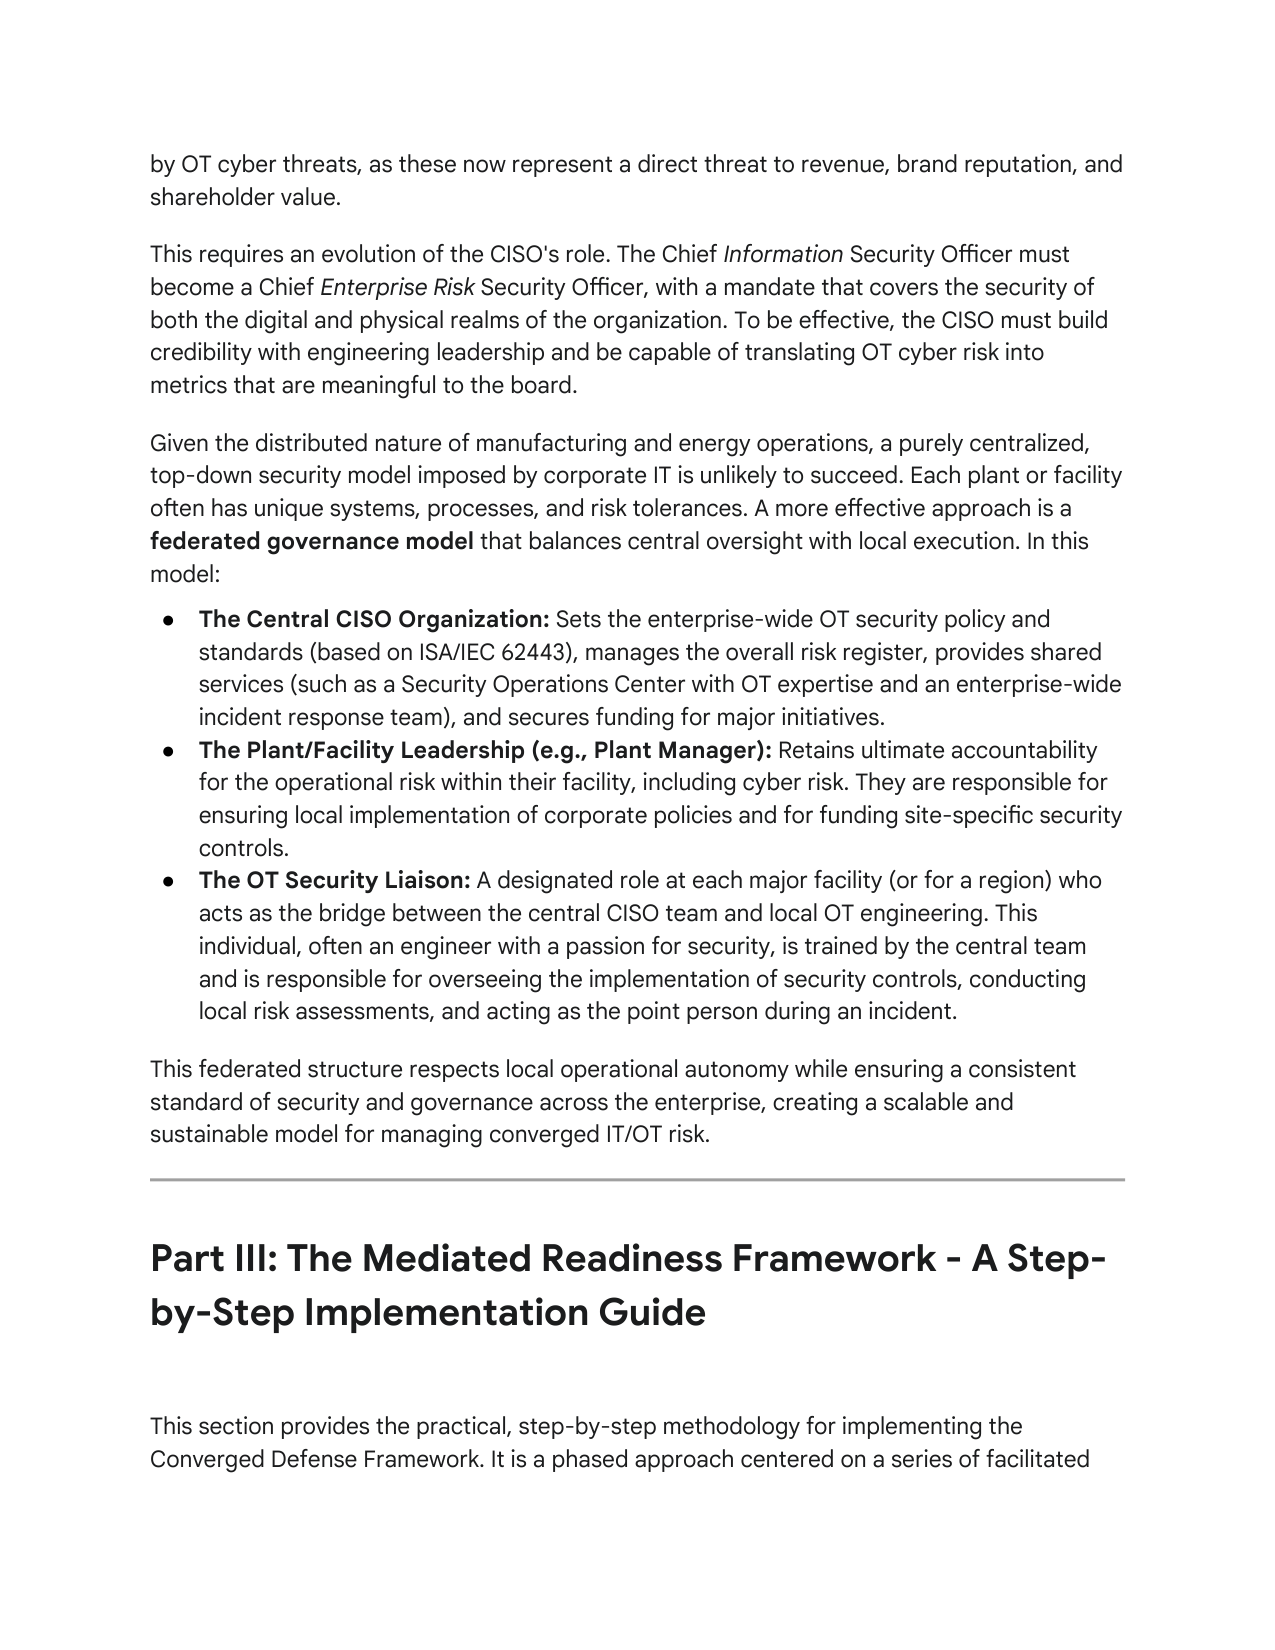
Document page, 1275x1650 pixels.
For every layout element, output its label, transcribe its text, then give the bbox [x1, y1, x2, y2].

text Given the distributed nature of manufacturing and energy operations, a purely centralized, top-down security model imposed by corporate IT is unlikely to succeed. Each plant or facility often has unique systems, processes, and risk tolerances. A more effective approach is a federated governance model that balances central oversight with local execution. In this model: [150, 429, 1125, 588]
list The OT Security Liaison: A designated role at each major facility (or for a region) who acts as the bridge between the central CISO team and local OT engineering. This individual, often an engineer with a passion for security, is trained by the central team and is responsible for overseeing the implementation of security controls, conducting local risk assessments, and acting as the point person during an incident. [161, 867, 1125, 1026]
list The Plant/Facility Leadership (e.g., Plant Manager): Retains ultimate accountability for the operational risk within their facility, including cyber risk. They are responsible for ensuring local implementation of corporate policies and for funding site-specific security controls. [161, 736, 1125, 863]
text This federated structure respects local operational autonomy while ensuring a consistent standard of security and governance across the enterprise, creating a scalable and sustainable model for managing converged IT/OT risk. [150, 1055, 1125, 1149]
text This requires an evolution of the CISO's role. The Chief Information Security Officer must become a Chief Enterprise Risk Security Officer, with a mandate that covers the security of both the digital and physical realms of the organization. To be effective, the CISO must build credibility with engineering leadership and be capable of translating OT cyber risk into metrics that are meaningful to the board. [150, 240, 1125, 400]
list The Central CISO Organization: Sets the enterprise-wide OT security policy and standards (based on ISA/IEC 62443), manages the overall risk register, provides shared services (such as a Security Operations Center with OT expertise and an enterprise-wide incident response team), and secures funding for major initiatives. [161, 605, 1125, 732]
subtitle Part III: The Mediated Readiness Framework - A Step-by-Step Implementation Guide [150, 1235, 1125, 1336]
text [150, 1412, 1125, 1474]
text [150, 150, 1125, 211]
